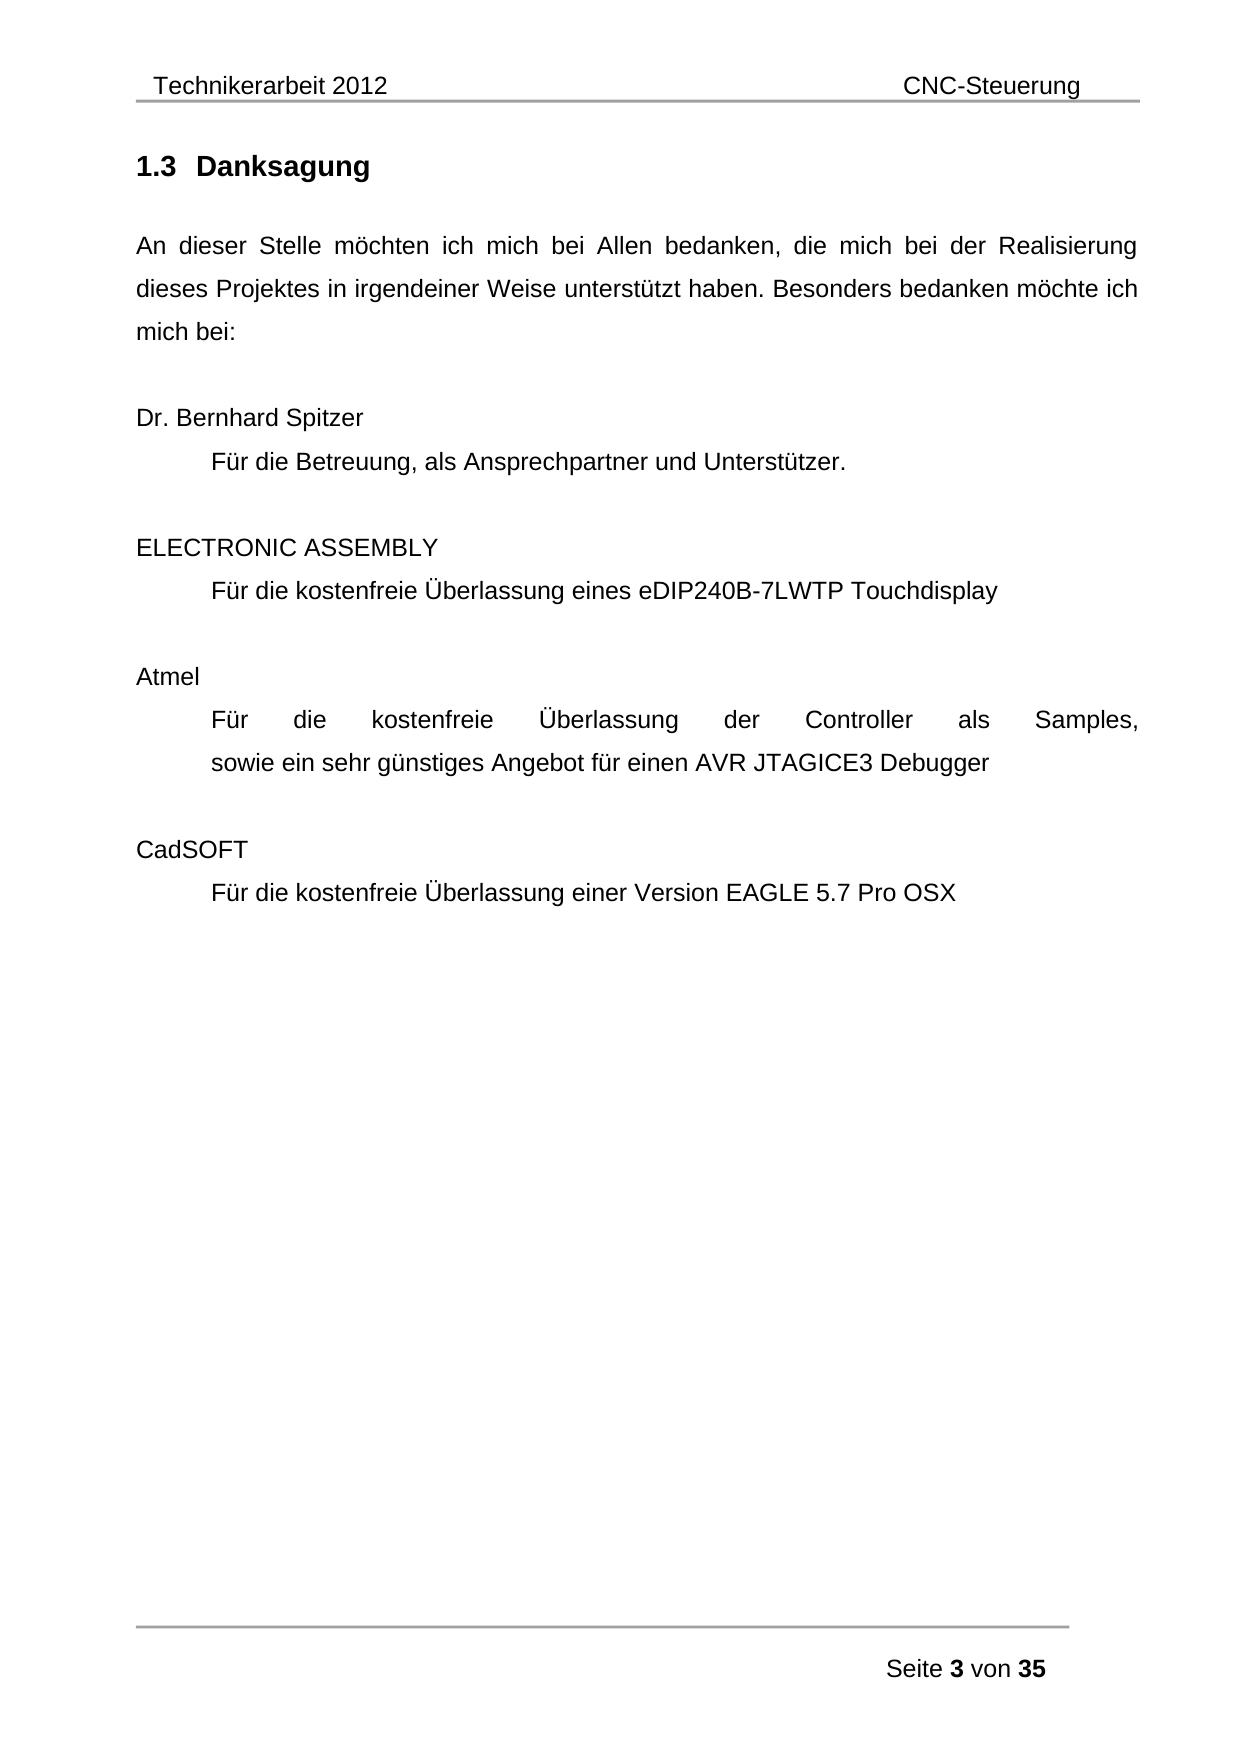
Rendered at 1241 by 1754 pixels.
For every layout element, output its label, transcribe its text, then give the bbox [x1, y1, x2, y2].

text An dieser Stelle möchten ich mich bei Allen bedanken, die mich bei der Realisierung dieses Projektes in irgendeiner Weise unterstützt haben. Besonders bedanken möchte ich mich bei: [136, 231, 1140, 346]
text ELECTRONIC ASSEMBLY [136, 533, 1140, 561]
text Für die kostenfreie Überlassung eines eDIP240B-7LWTP Touchdisplay [136, 576, 1140, 604]
text Für die Betreuung, als Ansprechpartner und Unterstützer. [136, 446, 1140, 475]
subtitle Danksagung [136, 149, 1140, 183]
text Für die kostenfreie Überlassung der Controller als Samples, sowie ein sehr günstiges Angebot für einen AVR JTAGICE3 Debugger [136, 705, 1140, 777]
text Atmel [136, 662, 1140, 691]
text Für die kostenfreie Überlassung einer Version EAGLE 5.7 Pro OSX [136, 878, 1140, 906]
text Dr. Bernhard Spitzer [136, 403, 1140, 432]
text CadSOFT [136, 834, 1140, 863]
